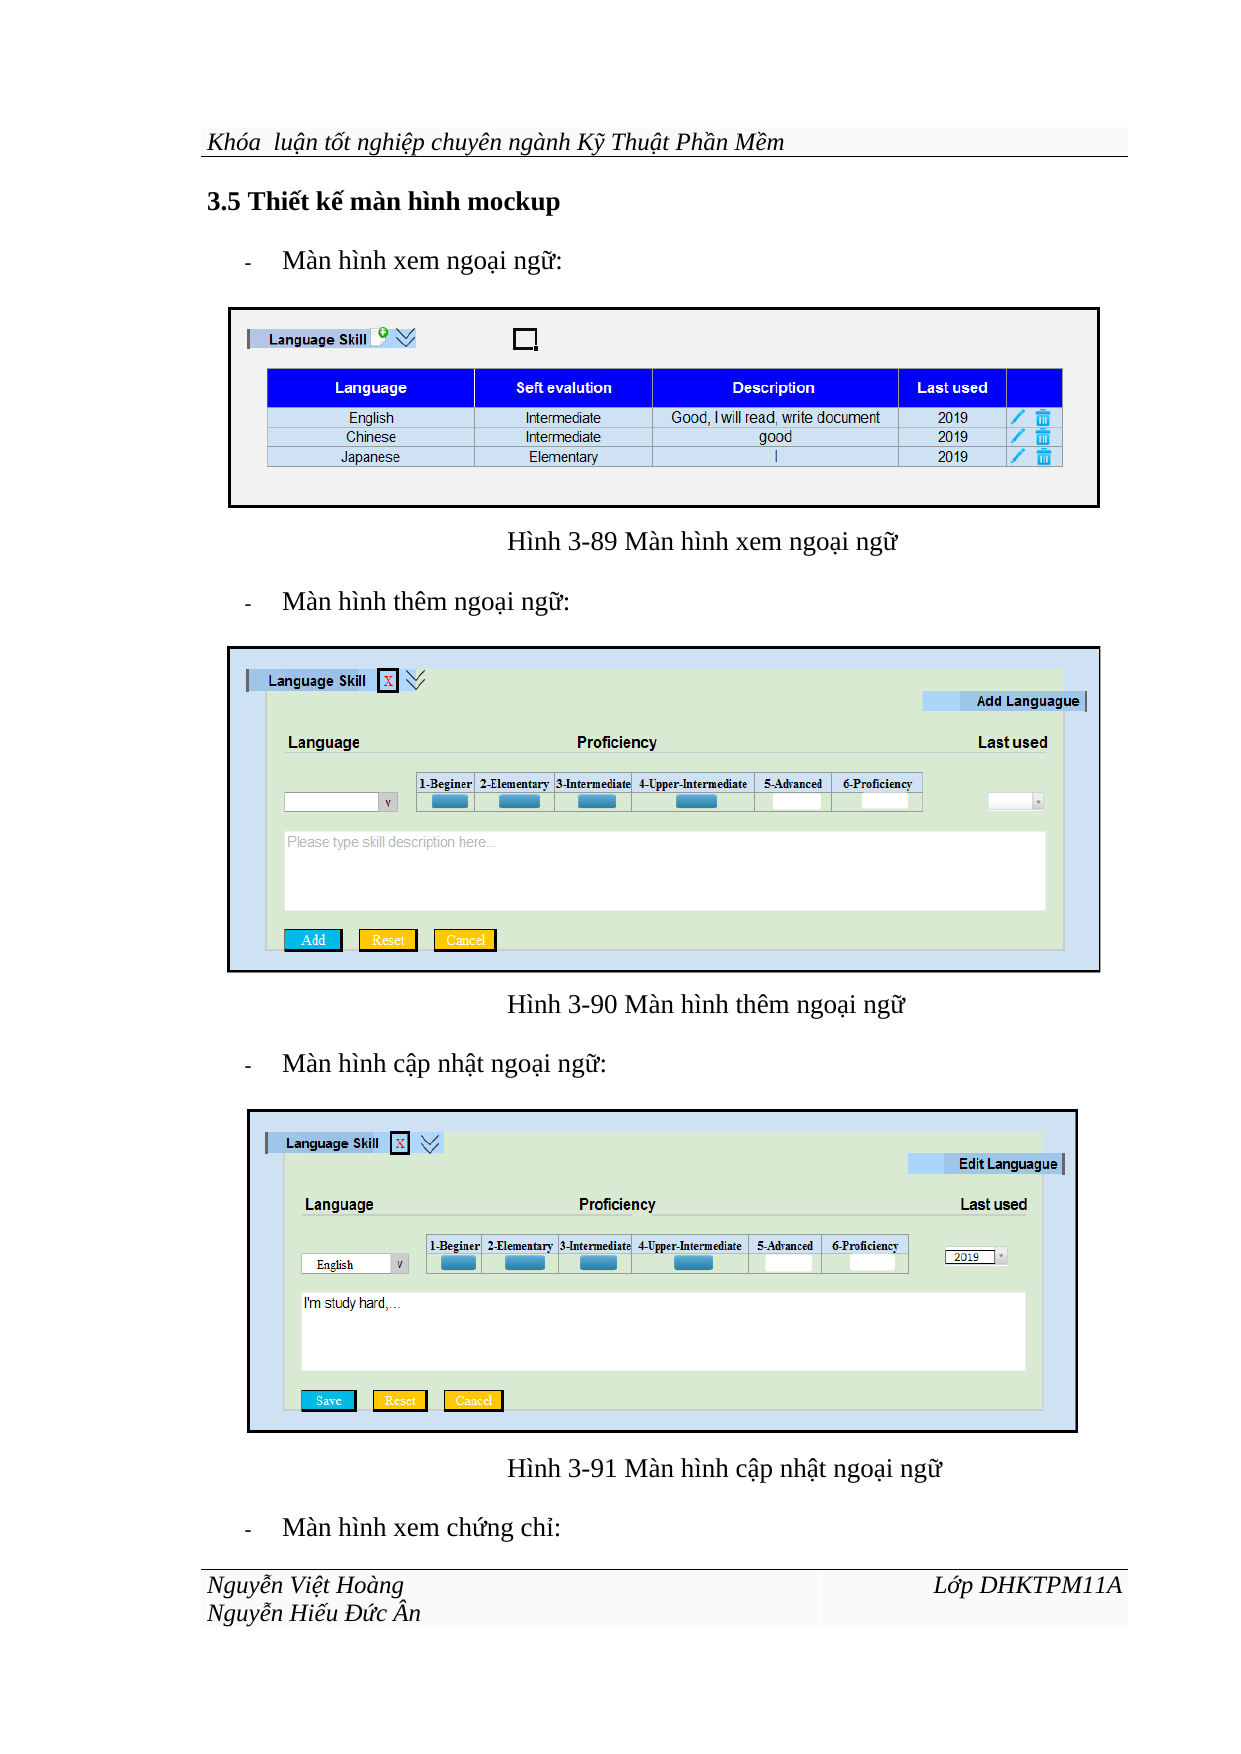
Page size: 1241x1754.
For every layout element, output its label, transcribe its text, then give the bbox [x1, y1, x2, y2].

text Hình - Màn hình xem ngoại ngữ [432, 525, 1122, 557]
list Màn hình cập nhật ngoại ngữ: [244, 1047, 1122, 1079]
list Màn hình thêm ngoại ngữ: [244, 584, 1122, 616]
picture [225, 303, 1101, 510]
text Hình - Màn hình cập nhật ngoại ngữ [432, 1452, 1122, 1483]
text Hình - Màn hình thêm ngoại ngữ [432, 988, 1122, 1019]
picture [225, 643, 1101, 973]
list Màn hình xem ngoại ngữ: [244, 244, 1122, 276]
subtitle Thiết kế màn hình mockup [207, 185, 1122, 216]
list Màn hình xem chứng chỉ: [244, 1511, 1122, 1542]
picture [244, 1106, 1084, 1437]
